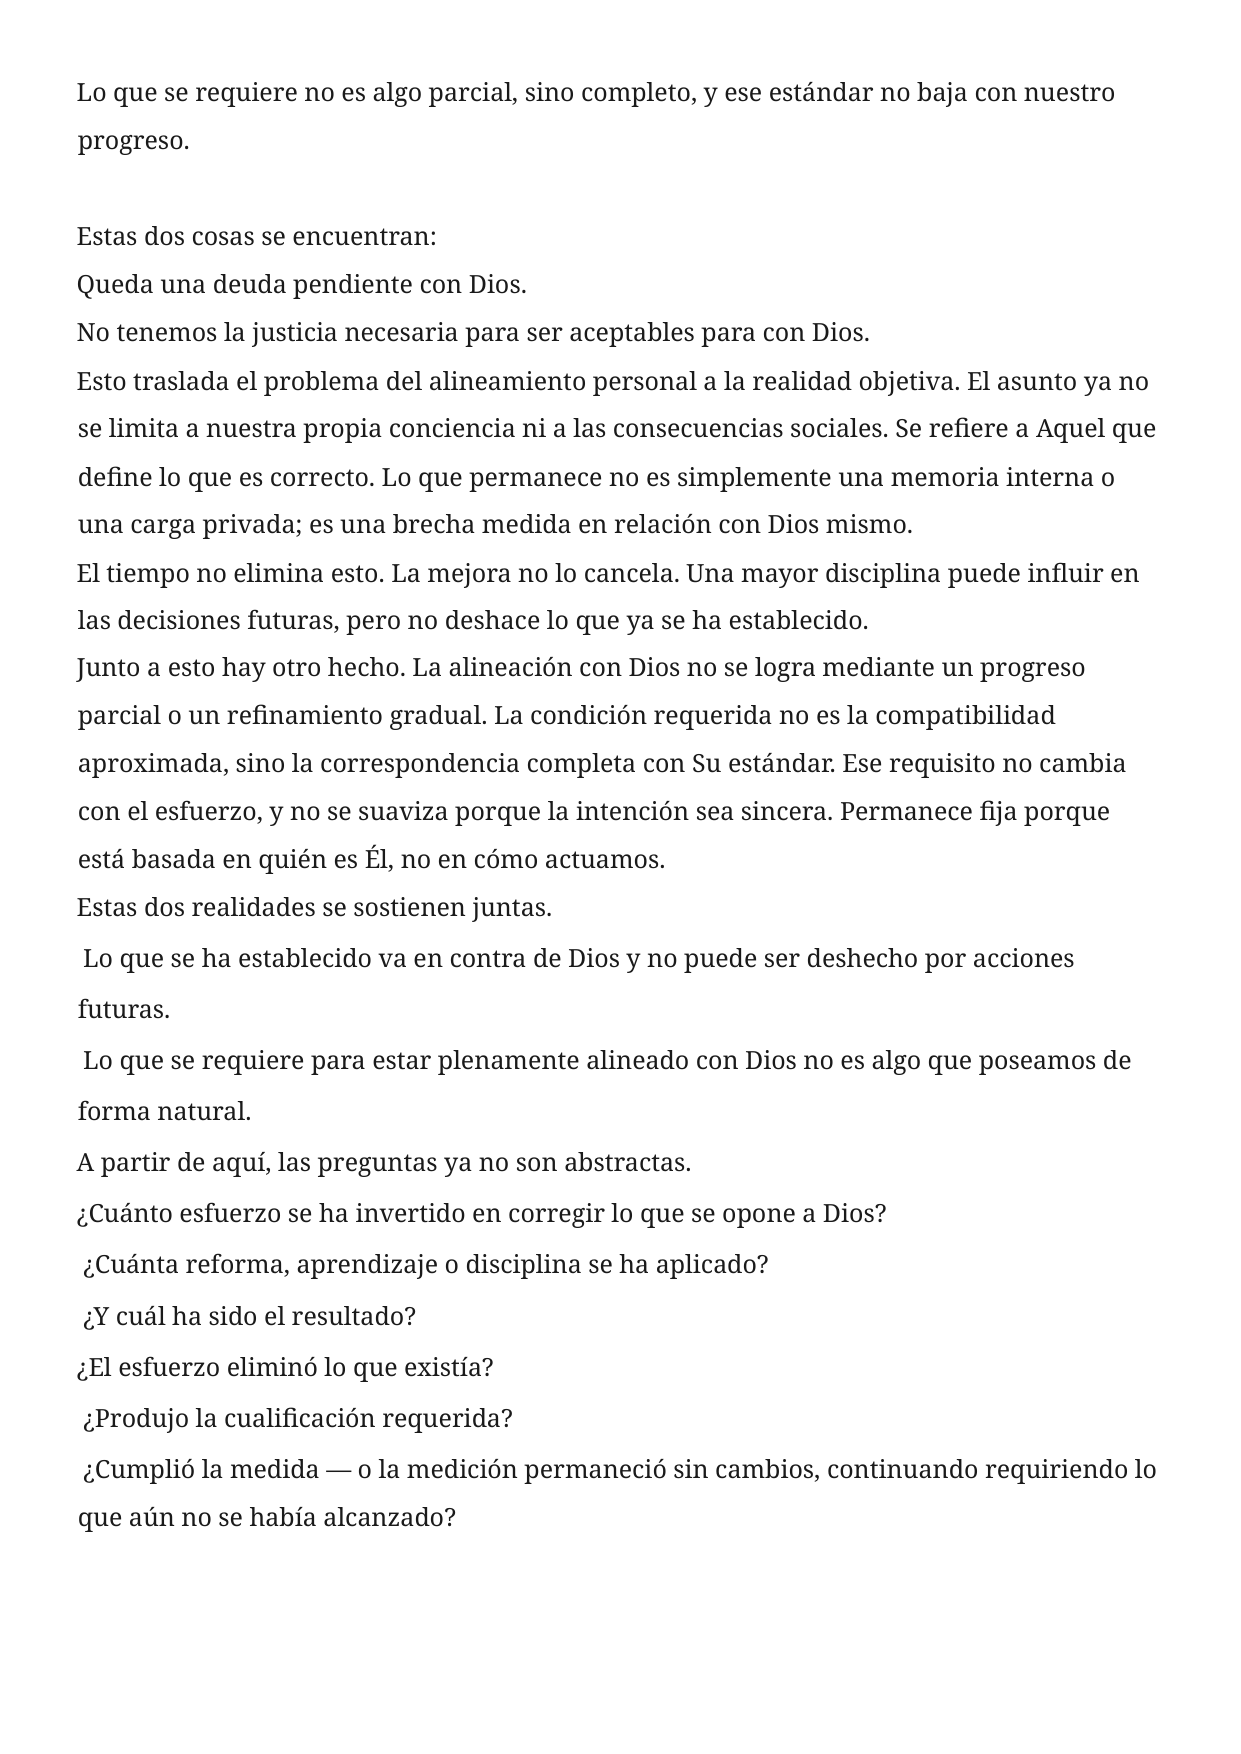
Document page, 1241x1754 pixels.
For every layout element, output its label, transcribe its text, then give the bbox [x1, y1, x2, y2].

text No tenemos la justicia necesaria para ser aceptables para con Dios. [76, 315, 1163, 349]
text ¿El esfuerzo eliminó lo que existía? [76, 1349, 1163, 1383]
text ¿Cumplió la medida — o la medición permaneció sin cambios, continuando requiriendo lo que aún no se había alcanzado? [76, 1451, 1163, 1533]
text Esto traslada el problema del alineamiento personal a la realidad objetiva. El asunto ya no se limita a nuestra propia conciencia ni a las consecuencias sociales. Se refiere a Aquel que define lo que es correcto. Lo que permanece no es simplemente una memoria interna o una carga privada; es una brecha medida en relación con Dios mismo. [76, 363, 1163, 541]
text Estas dos cosas se encuentran: [76, 219, 1163, 253]
text Estas dos realidades se sostienen juntas. [76, 890, 1163, 924]
text Lo que se requiere para estar plenamente alineado con Dios no es algo que poseamos de forma natural. [76, 1043, 1163, 1128]
text ¿Y cuál ha sido el resultado? [76, 1298, 1163, 1332]
text El tiempo no elimina esto. La mejora no lo cancela. Una mayor disciplina puede influir en las decisiones futuras, pero no deshace lo que ya se ha establecido. [76, 555, 1163, 637]
text Lo que se ha establecido va en contra de Dios y no puede ser deshecho por acciones futuras. [76, 941, 1163, 1026]
text Junto a esto hay otro hecho. La alineación con Dios no se logra mediante un progreso parcial o un refinamiento gradual. La condición requerida no es la compatibilidad aproximada, sino la correspondencia completa con Su estándar. Ese requisito no cambia con el esfuerzo, y no se suaviza porque la intención sea sincera. Permanece fija porque está basada en quién es Él, no en cómo actuamos. [76, 650, 1163, 876]
text Lo que se requiere no es algo parcial, sino completo, y ese estándar no baja con nuestro progreso. [76, 75, 1163, 157]
text Queda una deuda pendiente con Dios. [76, 267, 1163, 301]
text A partir de aquí, las preguntas ya no son abstractas. [76, 1145, 1163, 1179]
text ¿Cuánto esfuerzo se ha invertido en corregir lo que se opone a Dios? [76, 1196, 1163, 1230]
text ¿Produjo la cualificación requerida? [76, 1400, 1163, 1434]
text ¿Cuánta reforma, aprendizaje o disciplina se ha aplicado? [76, 1247, 1163, 1281]
